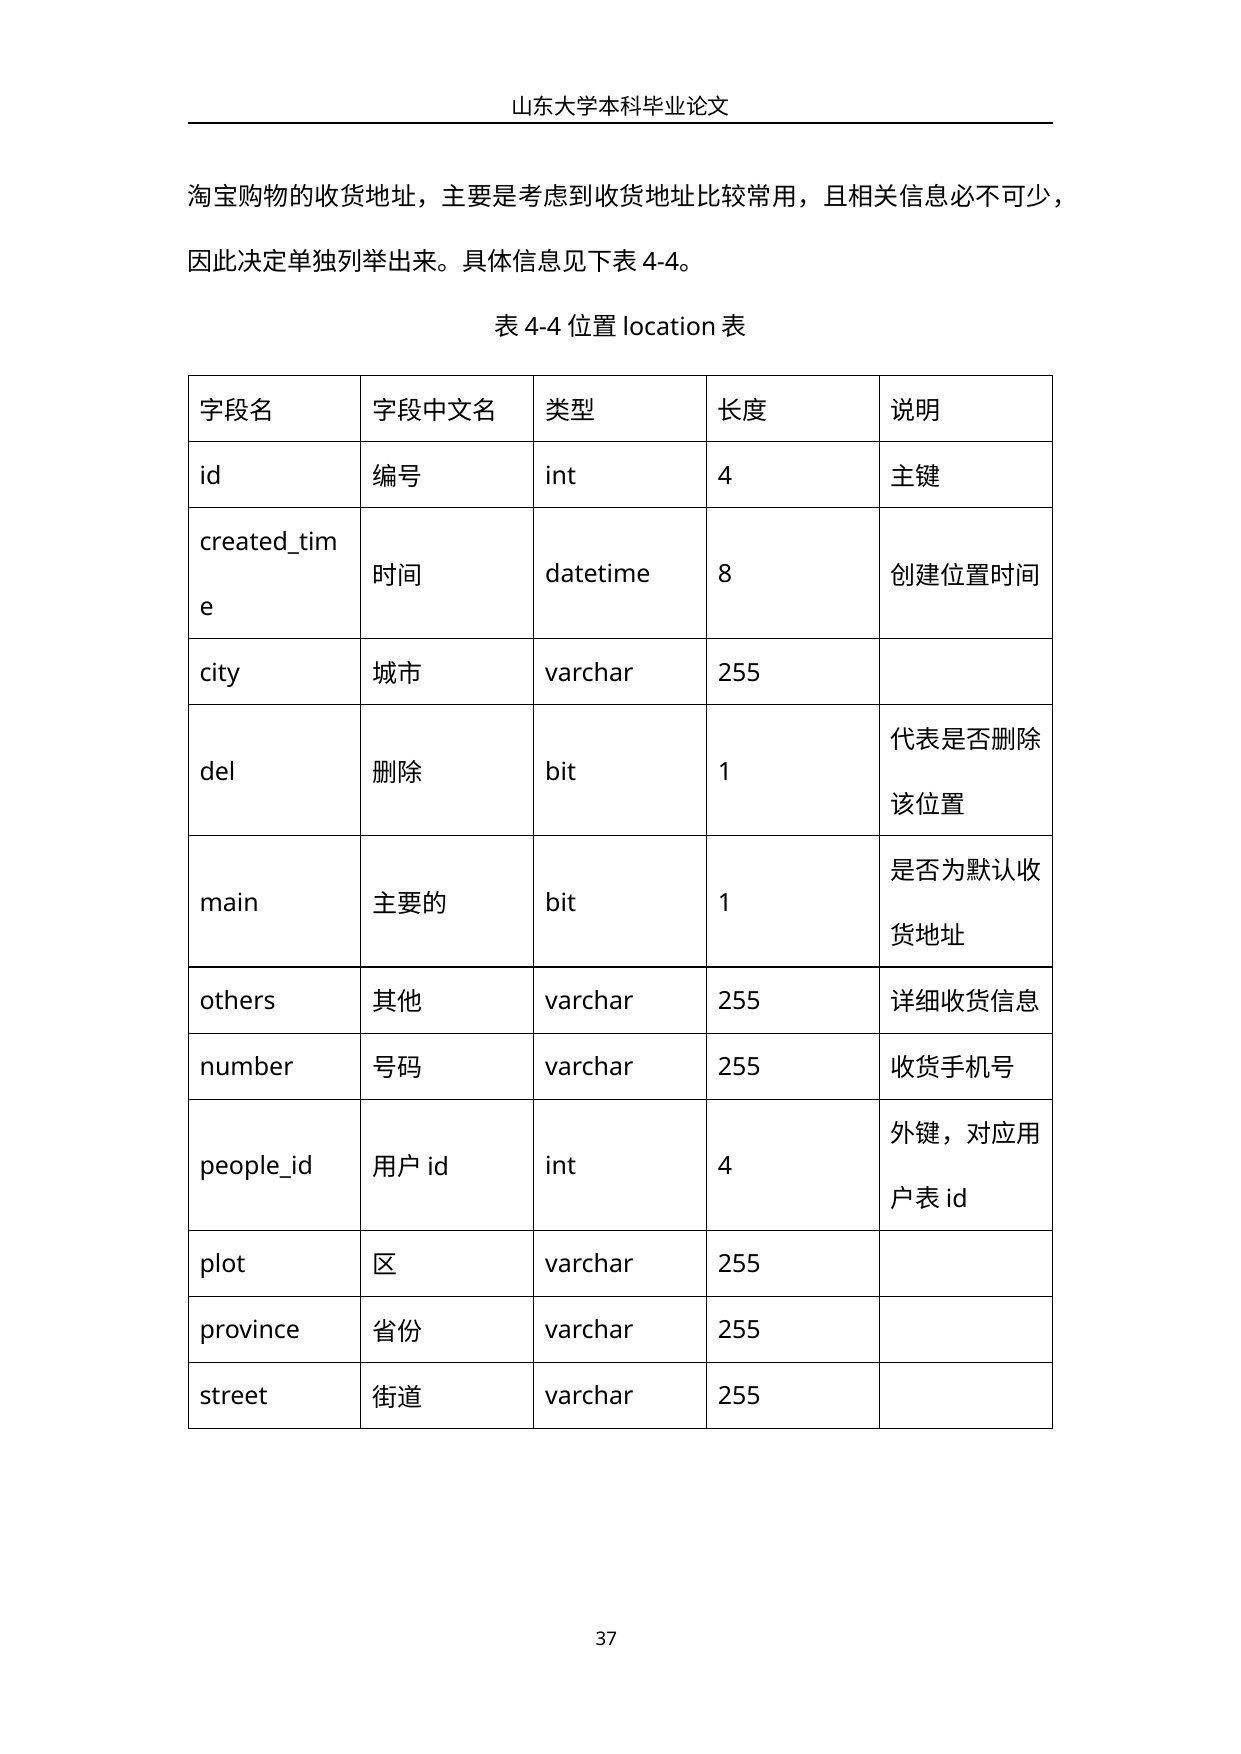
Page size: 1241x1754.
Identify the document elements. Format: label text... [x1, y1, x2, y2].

table_cell 其他 [361, 968, 533, 1032]
table_cell 1 [707, 705, 879, 835]
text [187, 162, 1053, 292]
table_header 长度 [707, 376, 879, 441]
table_cell [880, 639, 1052, 704]
table_cell street [189, 1363, 360, 1428]
table_cell number [189, 1034, 360, 1098]
table_cell province [189, 1297, 360, 1362]
table_cell 255 [707, 1363, 879, 1428]
table_cell 255 [707, 968, 879, 1032]
table_cell varchar [534, 639, 706, 704]
table_cell [880, 1297, 1052, 1362]
table_cell 省份 [361, 1297, 533, 1362]
table_cell others [189, 968, 360, 1032]
table_cell people_id [189, 1100, 360, 1229]
table_cell created_time [189, 508, 360, 638]
table_cell 创建位置时间 [880, 508, 1052, 638]
table_cell 编号 [361, 442, 533, 507]
table_cell 255 [707, 1231, 879, 1296]
table_cell varchar [534, 1363, 706, 1428]
table_cell 收货手机号 [880, 1034, 1052, 1098]
table_cell 8 [707, 508, 879, 638]
table_cell 255 [707, 1297, 879, 1362]
table_cell 城市 [361, 639, 533, 704]
table_cell 时间 [361, 508, 533, 638]
table_cell bit [534, 705, 706, 835]
table_cell int [534, 442, 706, 507]
table_cell 详细收货信息 [880, 968, 1052, 1032]
table_cell 1 [707, 836, 879, 966]
table_cell varchar [534, 1297, 706, 1362]
table_header 字段中文名 [361, 376, 533, 441]
table_cell 255 [707, 639, 879, 704]
text 表4-4 位置location表 [187, 292, 1053, 357]
table_cell 4 [707, 1100, 879, 1229]
table_cell city [189, 639, 360, 704]
table_cell 主要的 [361, 836, 533, 966]
table_cell 街道 [361, 1363, 533, 1428]
table_cell 是否为默认收货地址 [880, 836, 1052, 966]
table_cell plot [189, 1231, 360, 1296]
table_cell varchar [534, 1231, 706, 1296]
table_header 说明 [880, 376, 1052, 441]
table_cell datetime [534, 508, 706, 638]
table_cell 用户id [361, 1100, 533, 1229]
table_cell 255 [707, 1034, 879, 1098]
table_cell varchar [534, 968, 706, 1032]
table_cell 号码 [361, 1034, 533, 1098]
table_cell varchar [534, 1034, 706, 1098]
table_cell main [189, 836, 360, 966]
table_cell id [189, 442, 360, 507]
table_cell 删除 [361, 705, 533, 835]
table_cell del [189, 705, 360, 835]
table_cell int [534, 1100, 706, 1229]
table_cell 4 [707, 442, 879, 507]
table_cell 外键，对应用户表id [880, 1100, 1052, 1229]
table_cell 代表是否删除该位置 [880, 705, 1052, 835]
table_header 类型 [534, 376, 706, 441]
table_cell [880, 1363, 1052, 1428]
table_cell 主键 [880, 442, 1052, 507]
table_header 字段名 [189, 376, 360, 441]
table_cell bit [534, 836, 706, 966]
table_cell 区 [361, 1231, 533, 1296]
table_cell [880, 1231, 1052, 1296]
